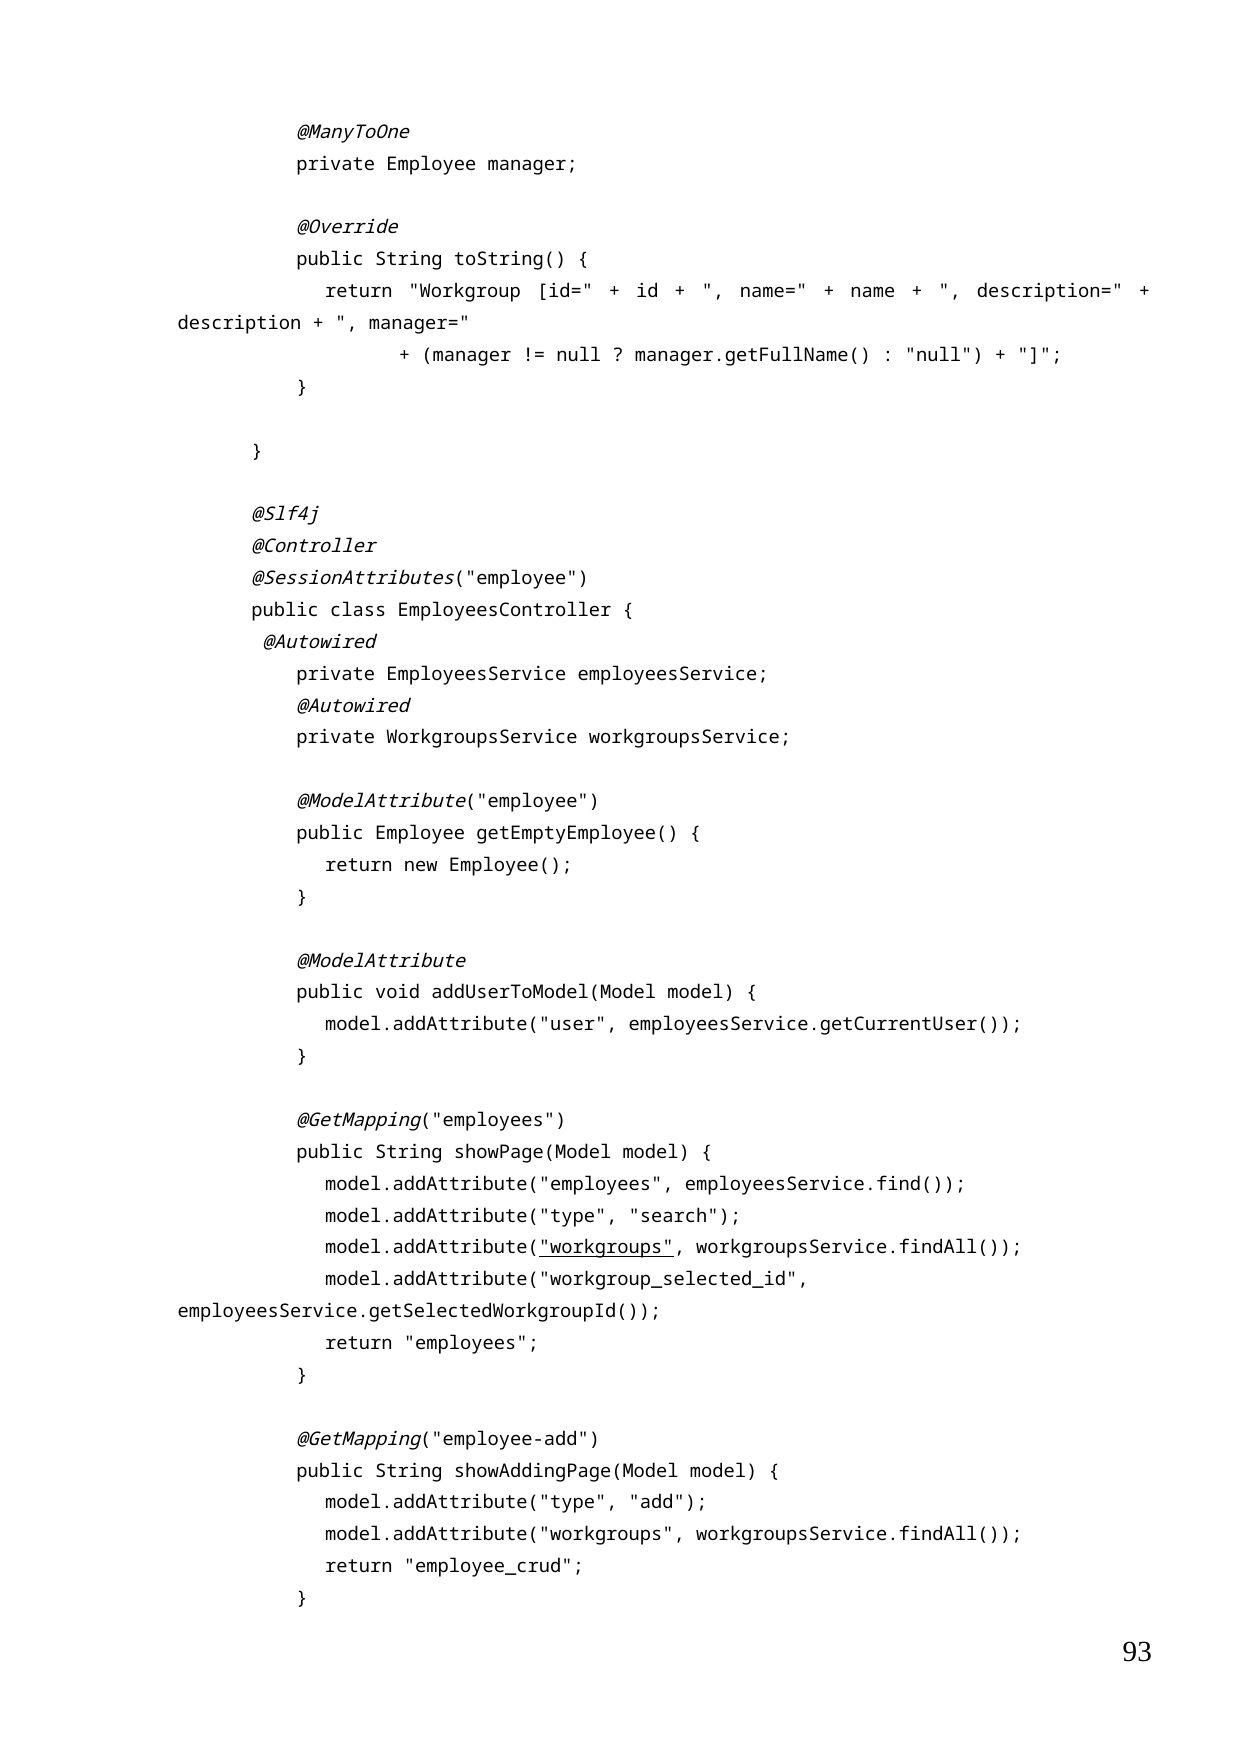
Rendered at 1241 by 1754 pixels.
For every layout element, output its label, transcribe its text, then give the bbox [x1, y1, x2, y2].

text @GetMapping("employee-add") [177, 1425, 1152, 1451]
text } [177, 1042, 1152, 1068]
text model.addAttribute("workgroups", workgroupsService.findAll()); [177, 1521, 1152, 1546]
text } [177, 1361, 1152, 1387]
text model.addAttribute("workgroup_selected_id", employeesService.getSelectedWorkgroupId()); [177, 1266, 1152, 1323]
text return "employees"; [177, 1329, 1152, 1355]
text model.addAttribute("type", "search"); [177, 1202, 1152, 1227]
text public String showAddingPage(Model model) { [177, 1457, 1152, 1482]
text } [177, 1584, 1152, 1610]
text + (manager != null ? manager.getFullName() : "null") + "]"; [177, 341, 1152, 367]
text return "employee_crud"; [177, 1552, 1152, 1578]
text private EmployeesService employeesService; [177, 660, 1152, 686]
text @SessionAttributes("employee") [177, 564, 1152, 590]
text model.addAttribute("type", "add"); [177, 1489, 1152, 1514]
text model.addAttribute("employees", employeesService.find()); [177, 1170, 1152, 1196]
text @Slf4j [177, 501, 1152, 526]
text return "Workgroup [id=" + id + ", name=" + name + ", description=" + description + ", manager=" [177, 277, 1152, 335]
text public Employee getEmptyEmployee() { [177, 819, 1152, 845]
text @ModelAttribute("employee") [177, 787, 1152, 813]
text model.addAttribute("user", employeesService.getCurrentUser()); [177, 1011, 1152, 1036]
text private Employee manager; [177, 150, 1152, 176]
text @Override [177, 214, 1152, 239]
text private WorkgroupsService workgroupsService; [177, 724, 1152, 749]
text @GetMapping("employees") [177, 1106, 1152, 1132]
text @ModelAttribute [177, 947, 1152, 972]
text @Autowired [177, 692, 1152, 717]
text public class EmployeesController { [177, 596, 1152, 622]
text @Controller [177, 532, 1152, 558]
text @Autowired [177, 628, 1152, 654]
text } [177, 883, 1152, 909]
text public String toString() { [177, 246, 1152, 271]
text public String showPage(Model model) { [177, 1138, 1152, 1164]
text @ManyToOne [177, 118, 1152, 144]
text } [177, 373, 1152, 399]
text model.addAttribute("workgroups", workgroupsService.findAll()); [177, 1234, 1152, 1259]
text } [177, 437, 1152, 462]
text return new Employee(); [177, 851, 1152, 877]
text public void addUserToModel(Model model) { [177, 979, 1152, 1004]
